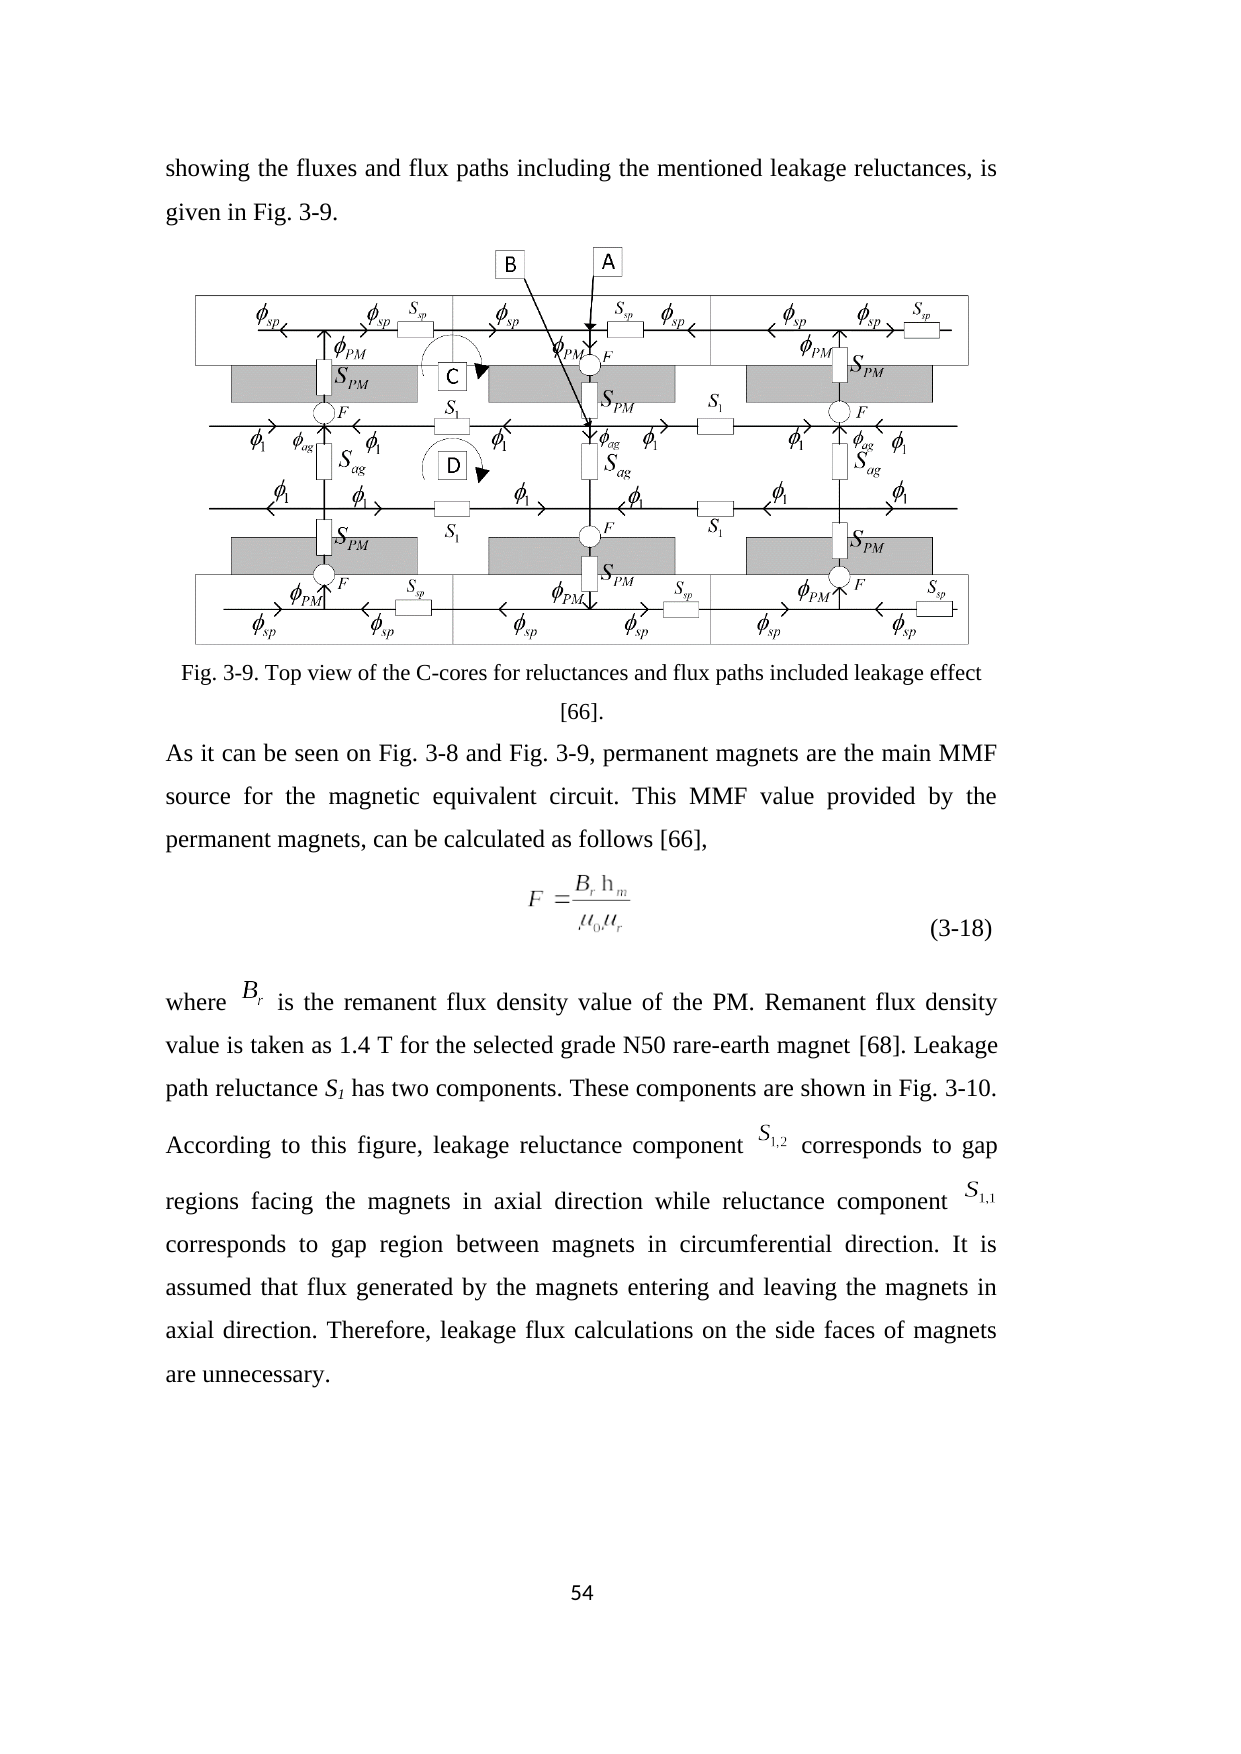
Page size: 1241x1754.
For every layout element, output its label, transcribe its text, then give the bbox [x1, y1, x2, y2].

list As it can be seen on Fig. 3-8 and Fig. 3-9, permanent magnets are the main MMF source for the magnetic equivalent circuit. This MMF value provided by the permanent magnets, can be calculated as follows [66], [165, 738, 998, 853]
picture [194, 239, 969, 645]
list Fig. 3-9. Top view of the C-cores for reluctances and flux paths included leakage effect [66]. [165, 659, 998, 725]
list (3-18) [165, 867, 998, 942]
text where is the remanent flux density value of the PM. Remanent flux density value is taken as 1.4 T for the selected grade N50 rare-earth magnet [68]. Leakage path reluctance S1 has two components. These components are shown in Fig. 3-10. According to this figure, leakage reluctance component corresponds to gap regions facing the magnets in axial direction while reluctance component corresponds to gap region between magnets in circumferential direction. It is assumed that flux generated by the magnets entering and leaving the magnets in axial direction. Therefore, leakage flux calculations on the side faces of magnets are unnecessary. [165, 973, 998, 1387]
